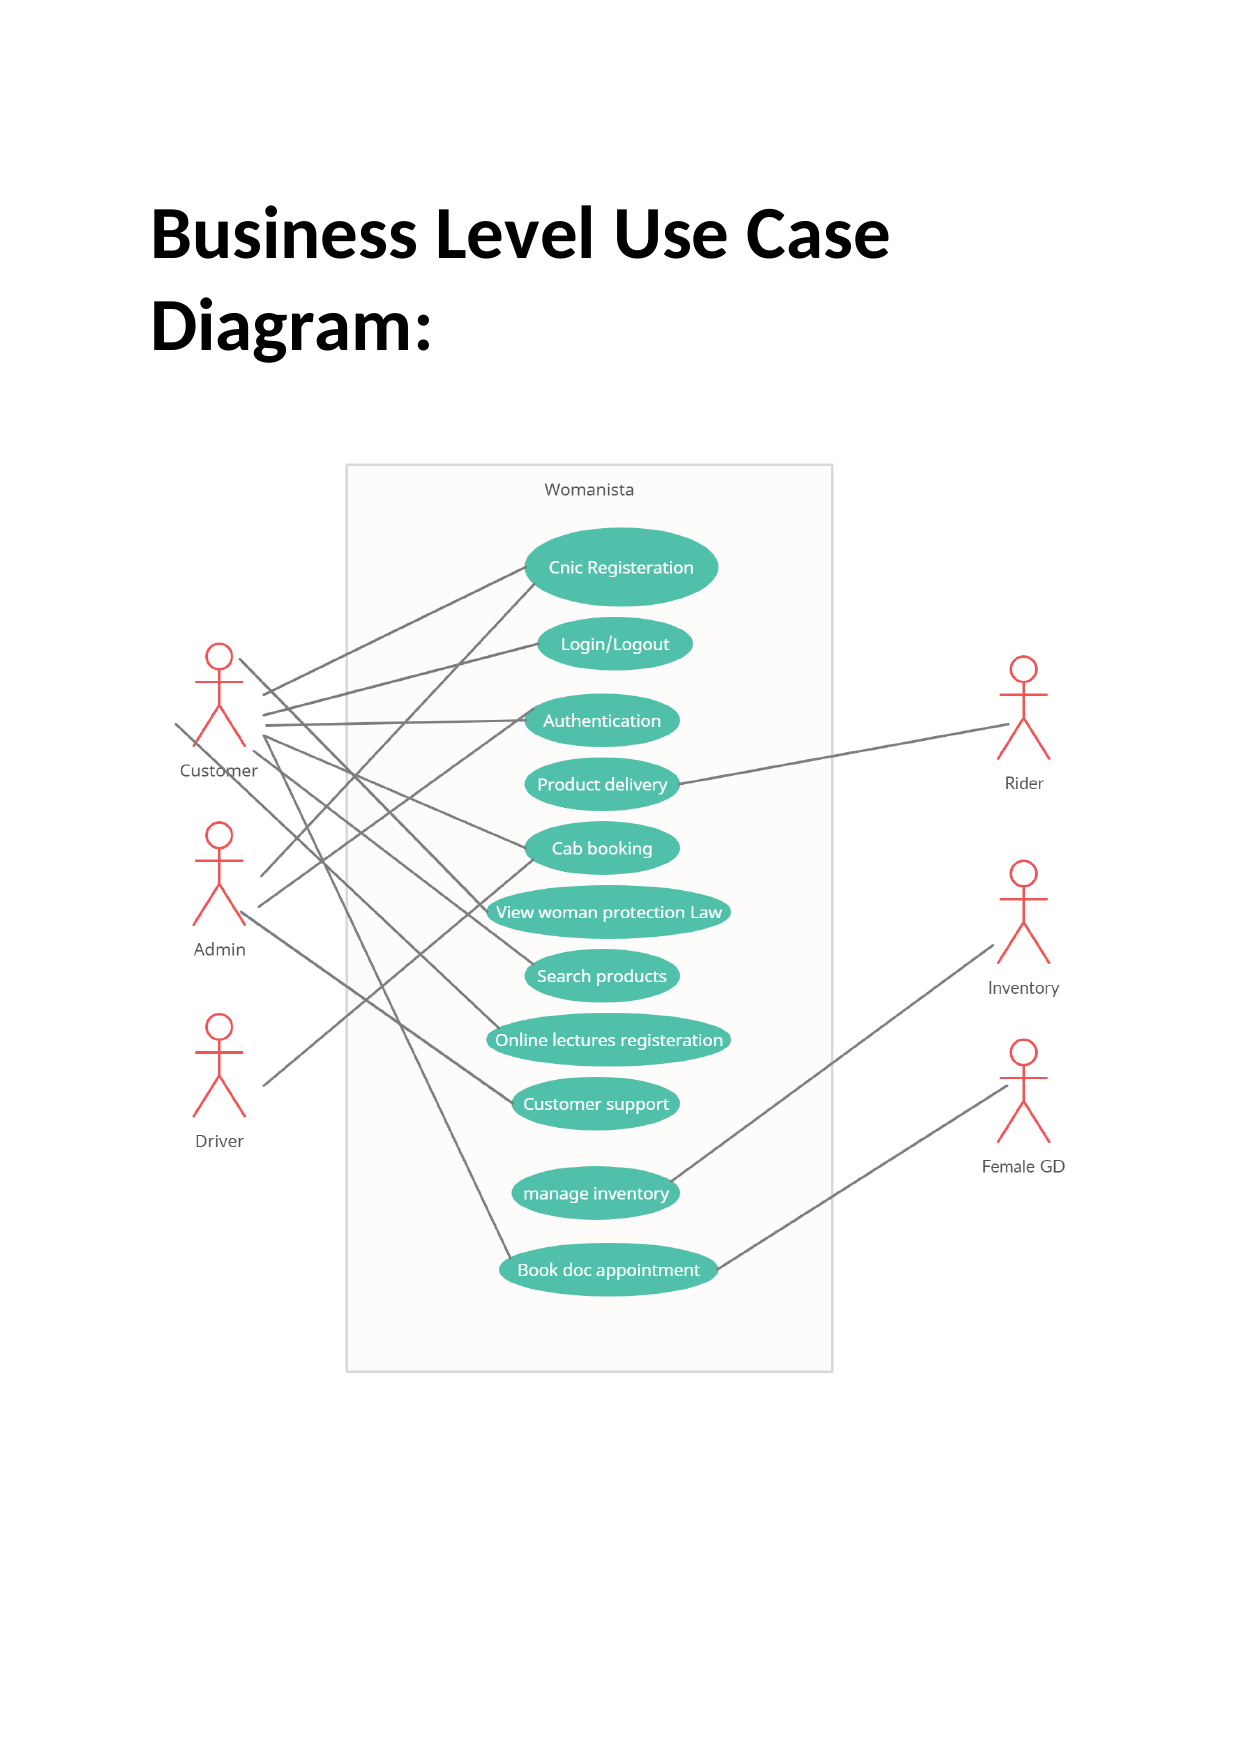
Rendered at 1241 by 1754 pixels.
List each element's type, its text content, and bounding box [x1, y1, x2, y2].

text Business Level Use Case Diagram: [150, 186, 1090, 369]
picture [150, 440, 1091, 1397]
